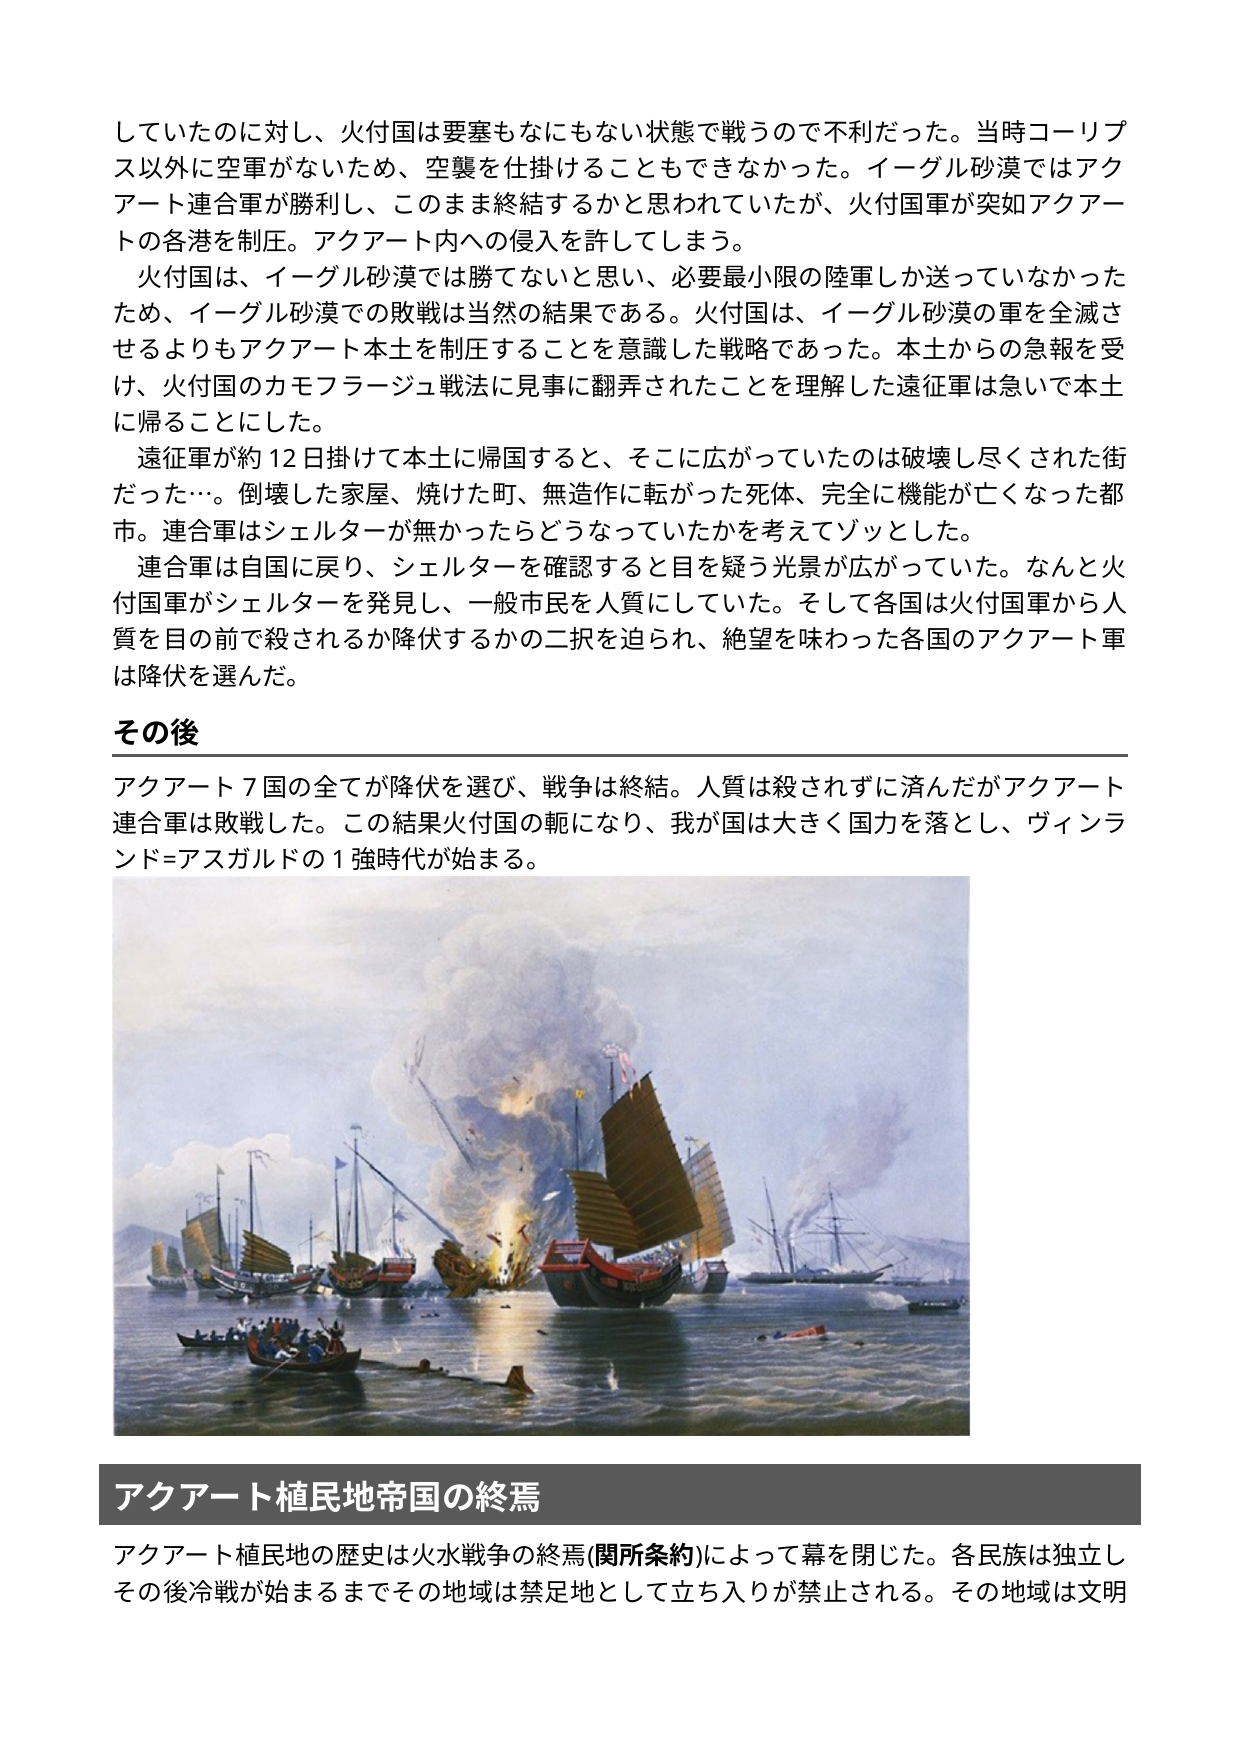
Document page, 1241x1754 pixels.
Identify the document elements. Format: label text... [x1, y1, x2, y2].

text 連合軍は自国に戻り、シェルターを確認すると目を疑う光景が広がっていた。なんと火付国軍がシェルターを発見し、一般市民を人質にしていた。そして各国は火付国軍から人質を目の前で殺されるか降伏するかの二択を迫られ、絶望を味わった各国のアクアート軍は降伏を選んだ。 [112, 547, 1128, 692]
subtitle その後 [112, 709, 1128, 754]
text 遠征軍が約12日掛けて本土に帰国すると、そこに広がっていたのは破壊し尽くされた街だった…。倒壊した家屋、焼けた町、無造作に転がった死体、完全に機能が亡くなった都市。連合軍はシェルターが無かったらどうなっていたかを考えてゾッとした。 [112, 438, 1128, 547]
text アクアート7国の全てが降伏を選び、戦争は終結。人質は殺されずに済んだがアクアート連合軍は敗戦した。この結果火付国の軛になり、我が国は大きく国力を落とし、ヴィンランド=アスガルドの1強時代が始まる。 [112, 767, 1128, 876]
subtitle アクアート植民地帝国の終焉 [104, 1468, 1136, 1521]
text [112, 1536, 1128, 1608]
picture [112, 876, 971, 1436]
text 火付国は、イーグル砂漠では勝てないと思い、必要最小限の陸軍しか送っていなかったため、イーグル砂漠での敗戦は当然の結果である。火付国は、イーグル砂漠の軍を全滅させるよりもアクアート本土を制圧することを意識した戦略であった。本土からの急報を受け、火付国のカモフラージュ戦法に見事に翻弄されたことを理解した遠征軍は急いで本土に帰ることにした。 [112, 257, 1128, 438]
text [112, 112, 1128, 257]
